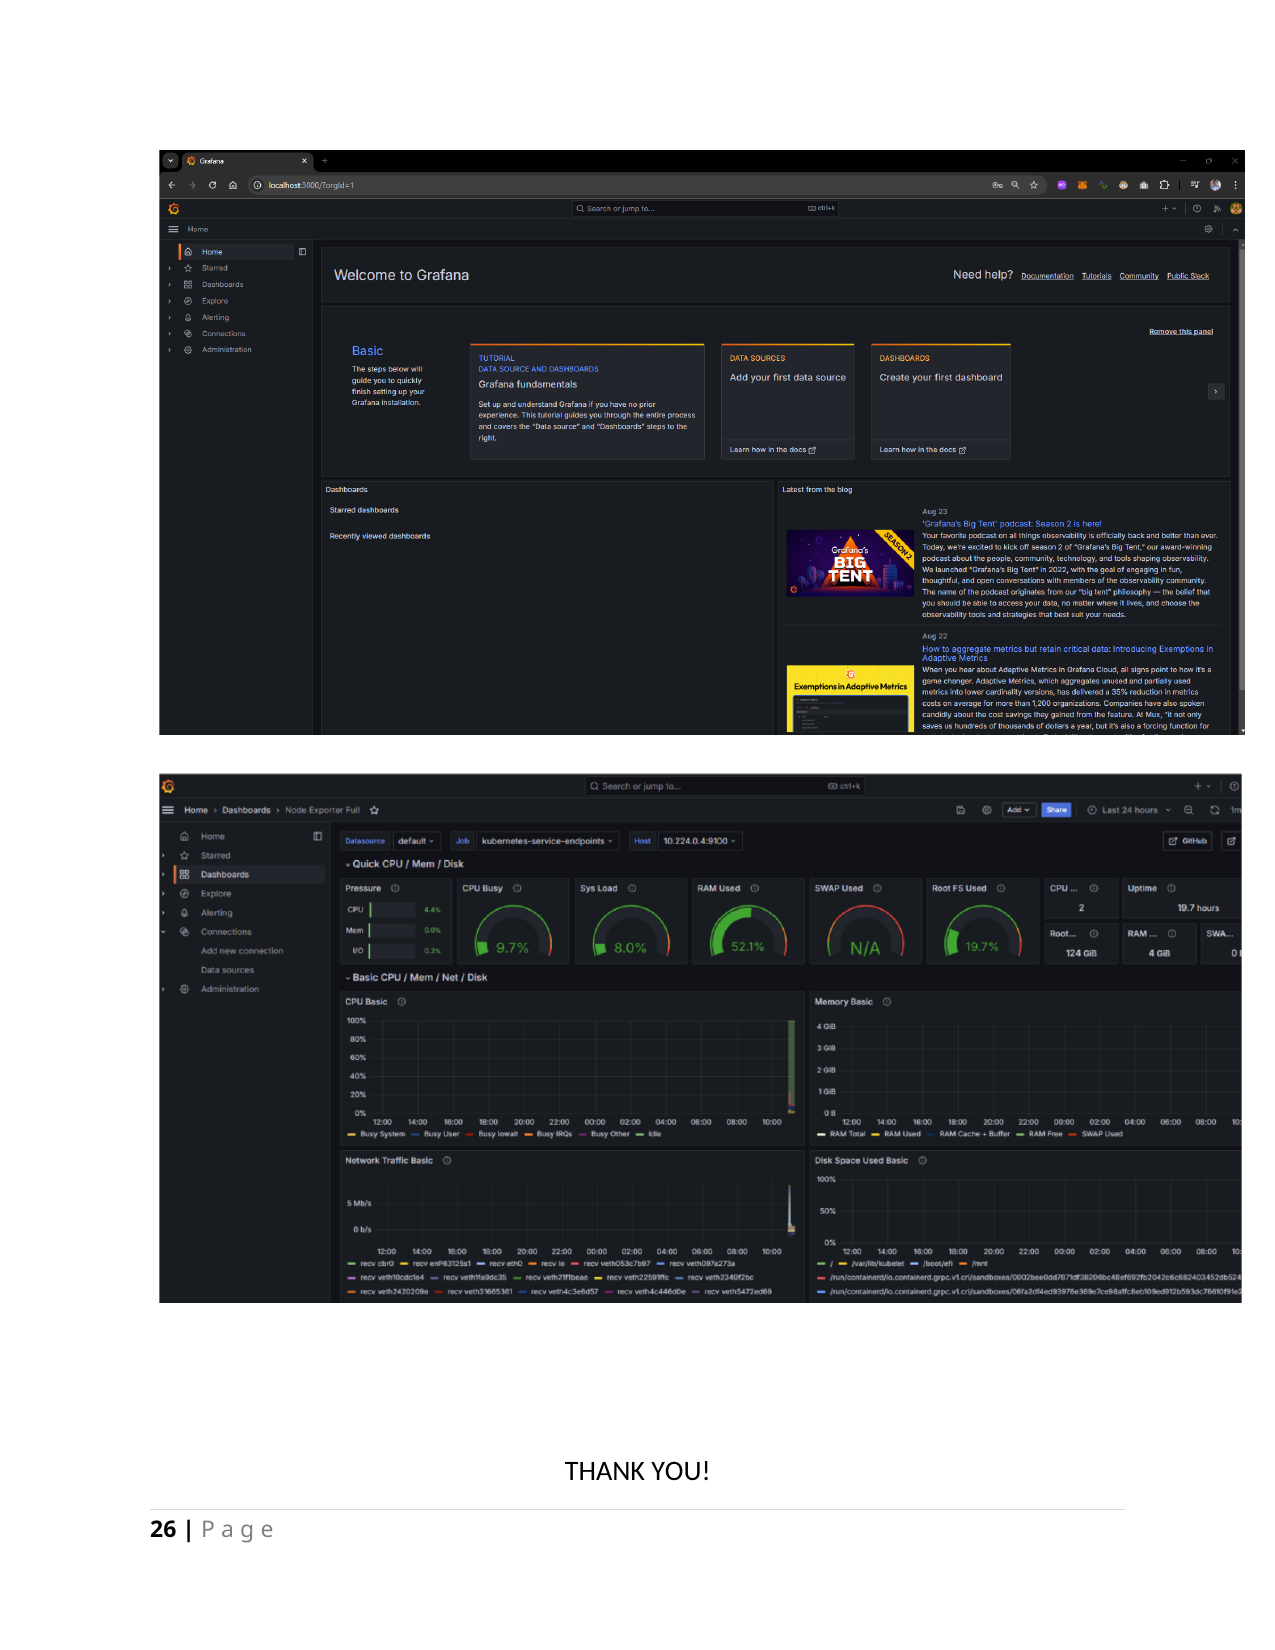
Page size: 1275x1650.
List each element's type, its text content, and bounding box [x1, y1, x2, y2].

text THANK YOU! [150, 1453, 1125, 1487]
picture [159, 150, 1245, 735]
picture [159, 773, 1242, 1303]
